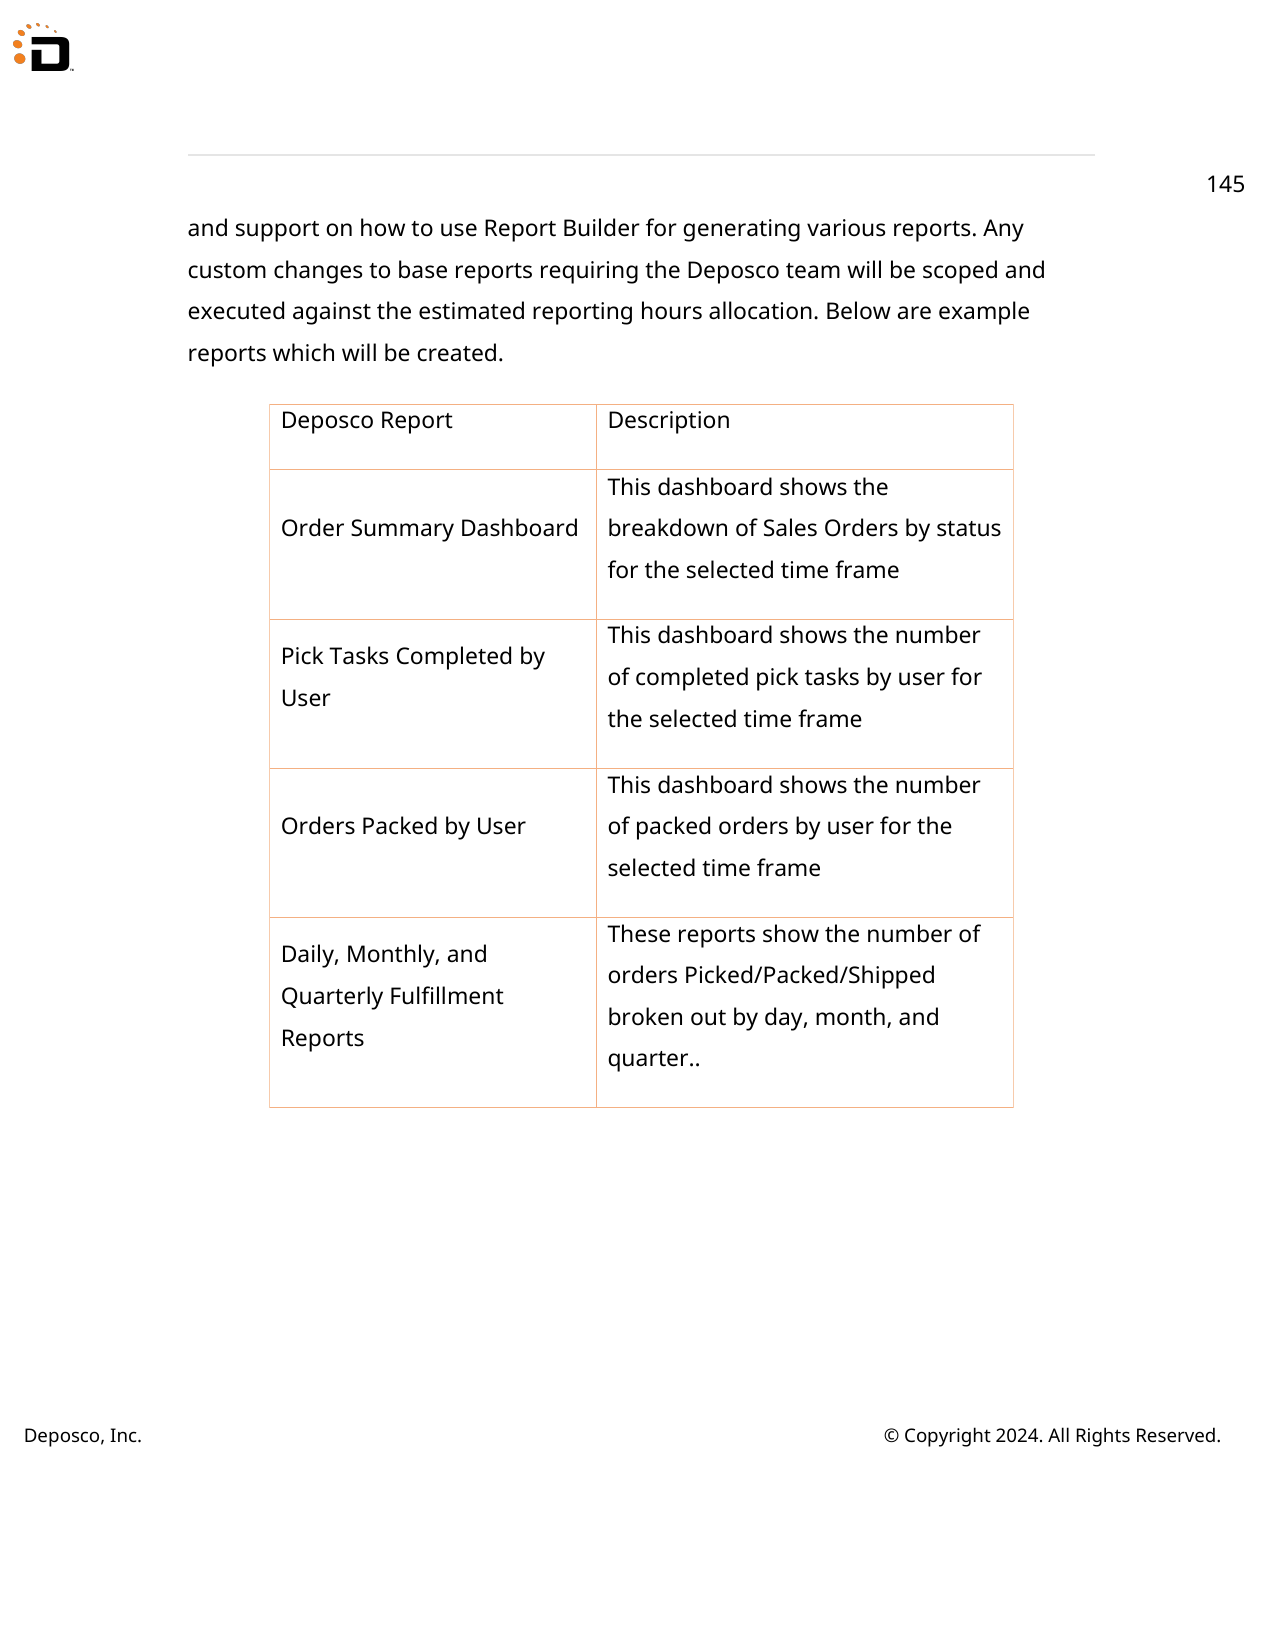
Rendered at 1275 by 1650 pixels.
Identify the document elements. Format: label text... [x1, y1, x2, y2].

table_cell This dashboard shows the breakdown of Sales Orders by status for the selected time frame [597, 470, 1013, 618]
table_header Description [597, 405, 1013, 469]
table_cell Order Summary Dashboard [270, 470, 596, 618]
table_cell Pick Tasks Completed by User [270, 620, 596, 767]
table_cell Daily, Monthly, and Quarterly Fulfillment Reports [270, 918, 596, 1107]
table_cell Orders Packed by User [270, 769, 596, 917]
table_cell These reports show the number of orders Picked/Packed/Shipped broken out by day, month, and quarter.. [597, 918, 1013, 1107]
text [187, 212, 1095, 368]
table_cell This dashboard shows the number of packed orders by user for the selected time frame [597, 769, 1013, 917]
table_cell This dashboard shows the number of completed pick tasks by user for the selected time frame [597, 620, 1013, 767]
picture [13, 23, 74, 71]
table_header Deposco Report [270, 405, 596, 469]
